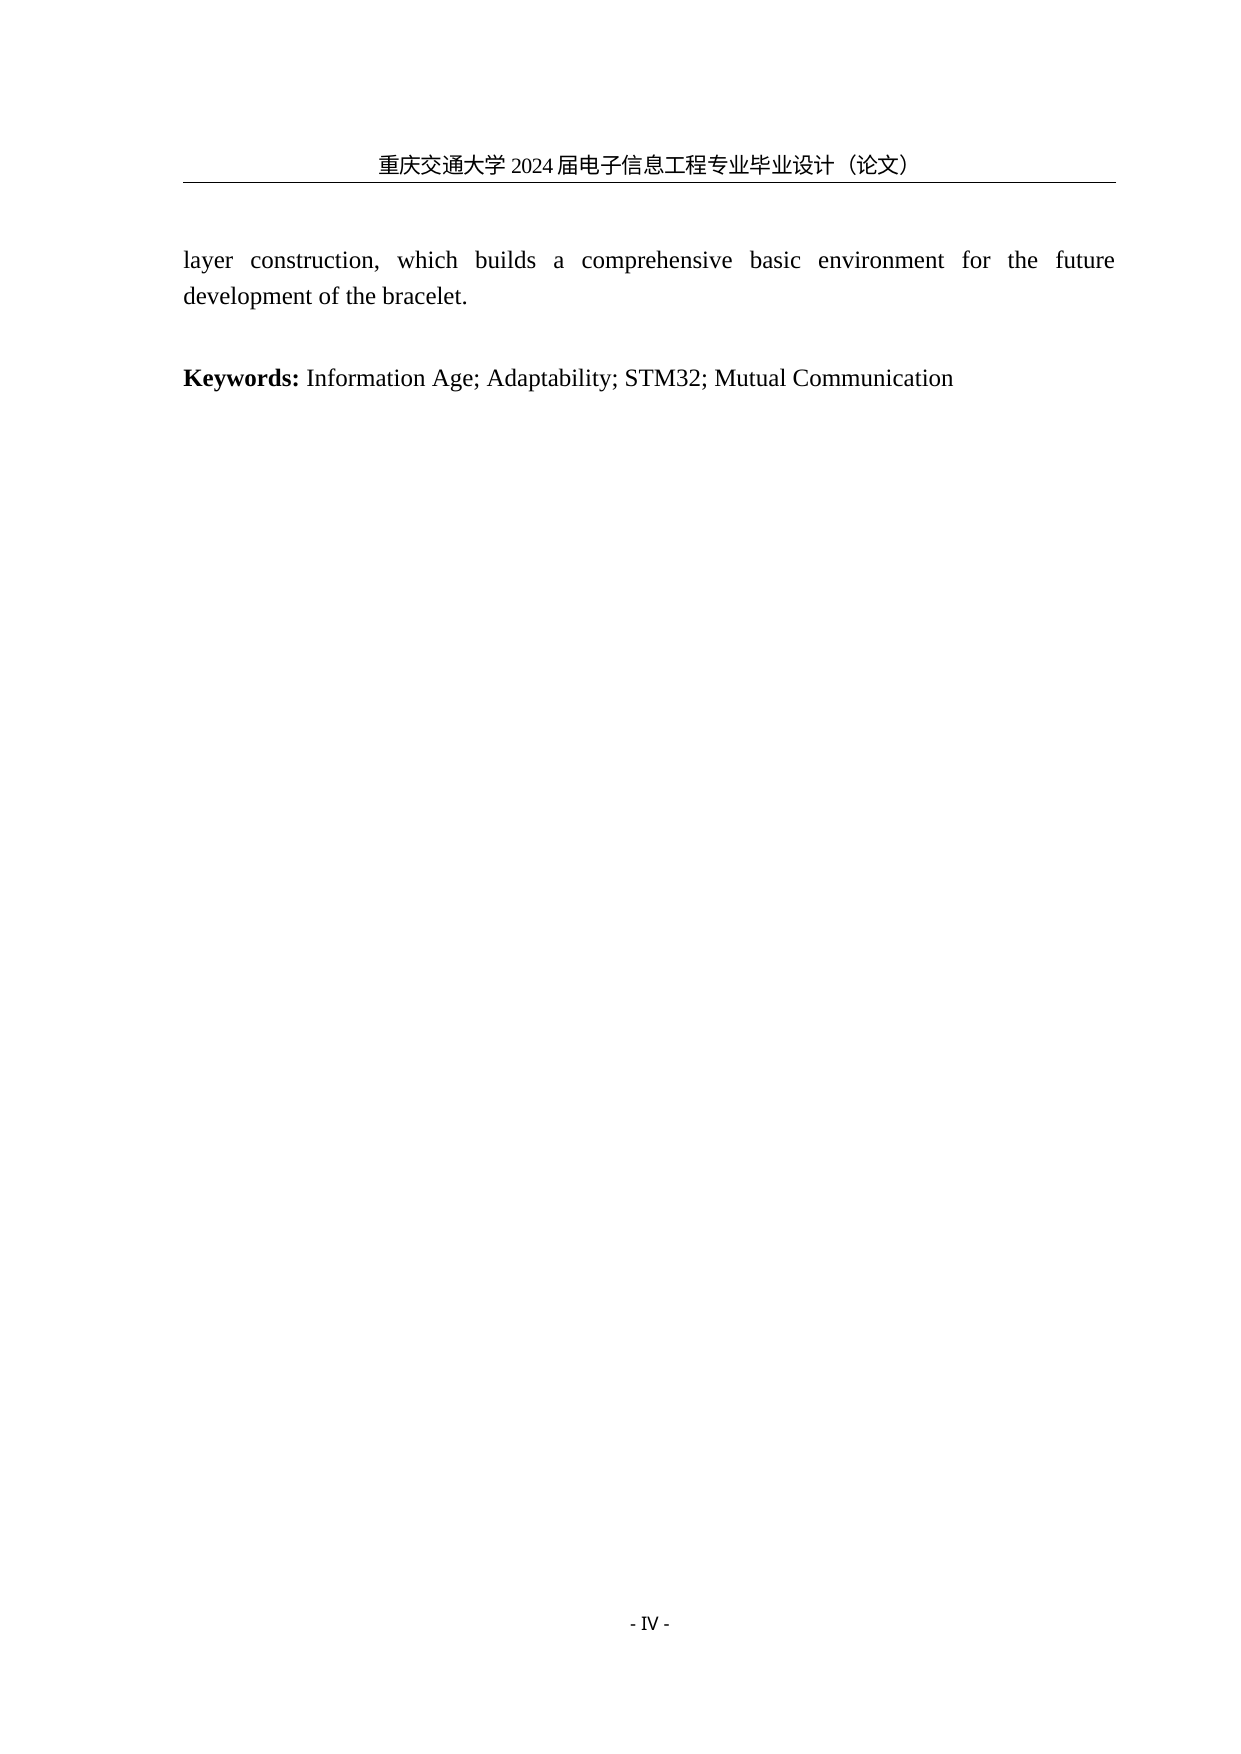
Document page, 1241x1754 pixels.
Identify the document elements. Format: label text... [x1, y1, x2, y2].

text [183, 246, 1116, 310]
text Keywords: Information Age; Adaptability; STM32; Mutual Communication [183, 363, 1116, 392]
